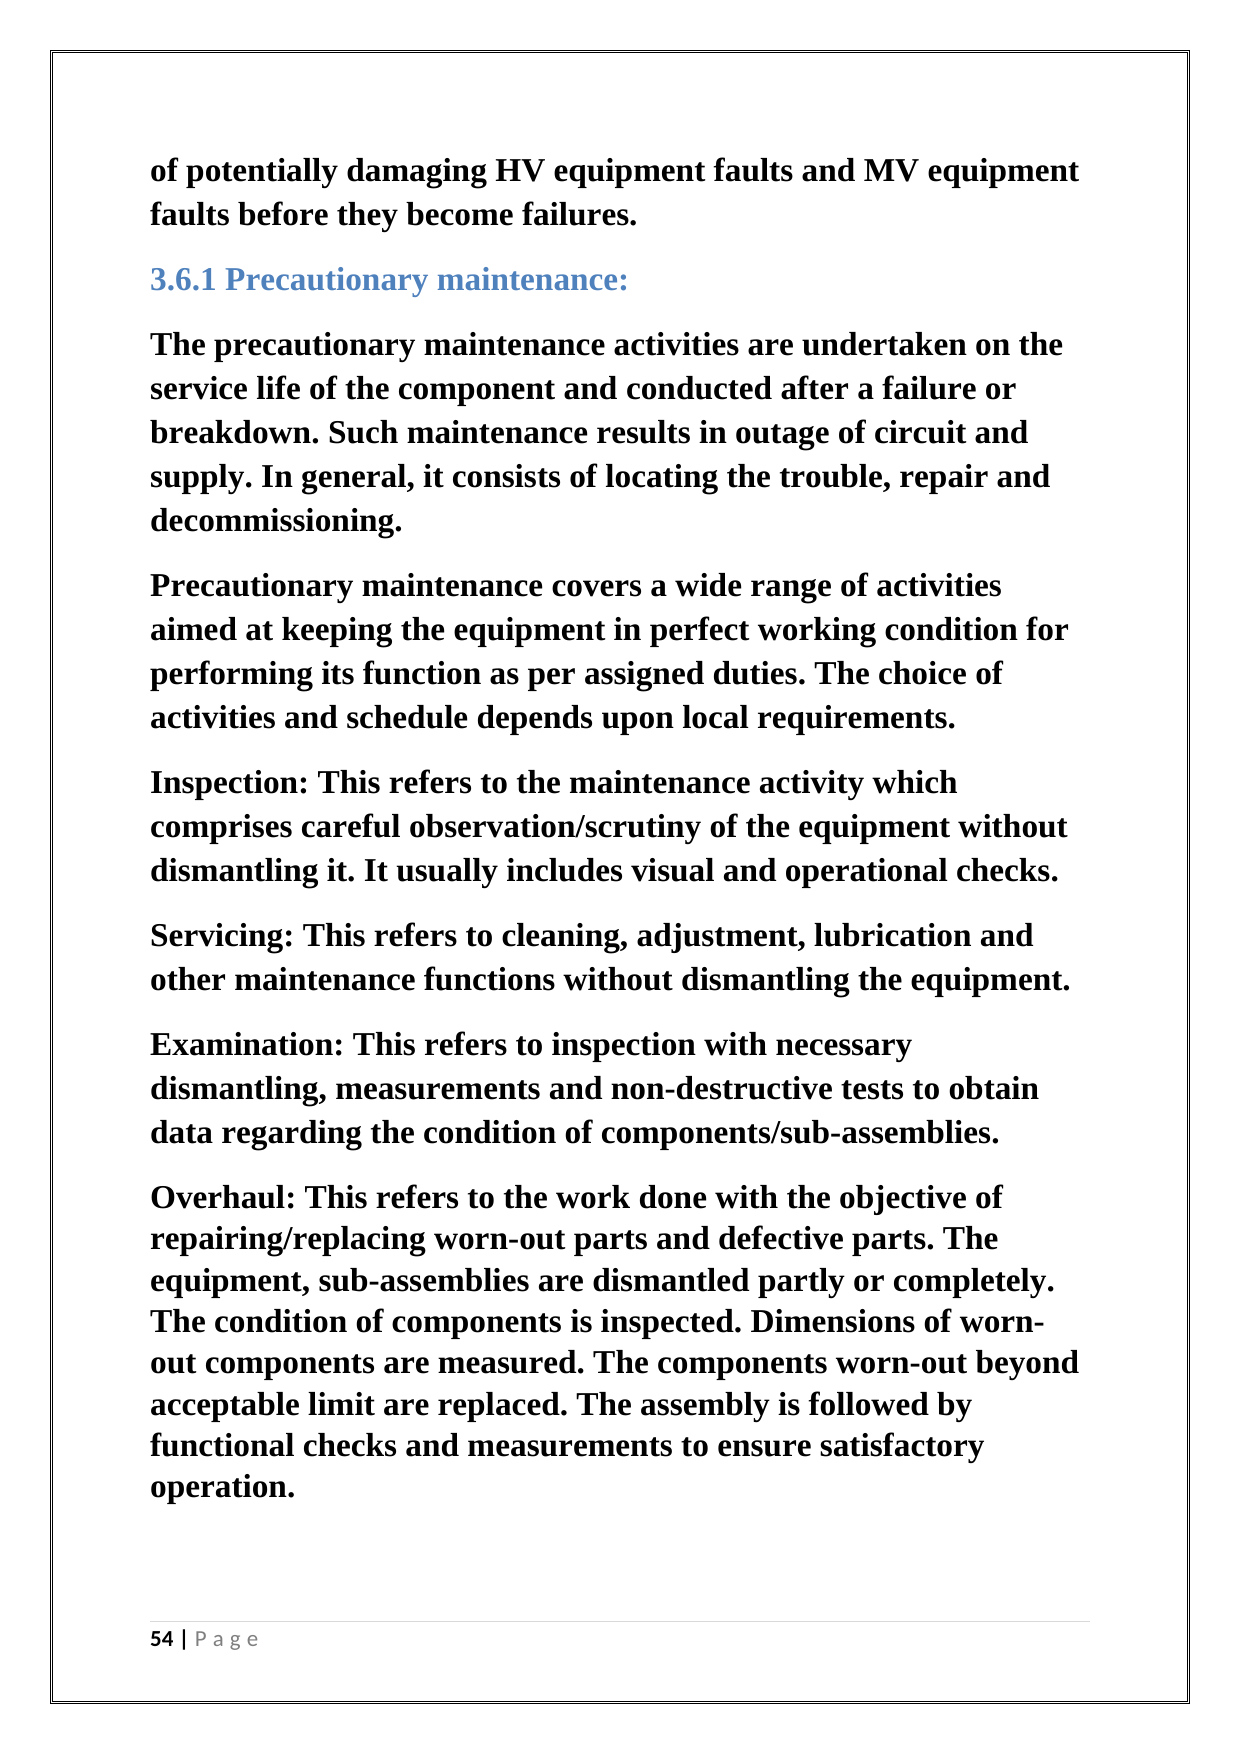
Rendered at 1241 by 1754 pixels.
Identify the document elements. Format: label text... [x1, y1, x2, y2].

text Precautionary maintenance covers a wide range of activities aimed at keeping the equipment in perfect working condition for performing its function as per assigned duties. The choice of activities and schedule depends upon local requirements. [150, 565, 1090, 736]
text The precautionary maintenance activities are undertaken on the service life of the component and conducted after a failure or breakdown. Such maintenance results in outage of circuit and supply. In general, it consists of locating the trouble, repair and decommissioning. [150, 324, 1090, 538]
text Examination: This refers to inspection with necessary dismantling, measurements and non-destructive tests to obtain data regarding the condition of components/sub-assemblies. [150, 1024, 1090, 1151]
text 3.6.1 Precautionary maintenance: [150, 259, 1090, 297]
text Inspection: This refers to the maintenance activity which comprises careful observation/scrutiny of the equipment without dismantling it. It usually includes visual and operational checks. [150, 762, 1090, 888]
text Servicing: This refers to cleaning, adjustment, lubrication and other maintenance functions without dismantling the equipment. [150, 915, 1090, 997]
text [150, 150, 1090, 232]
text Overhaul: This refers to the work done with the objective of repairing/replacing worn-out parts and defective parts. The equipment, sub-assemblies are dismantled partly or completely. The condition of components is inspected. Dimensions of worn-out components are measured. The components worn-out beyond acceptable limit are replaced. The assembly is followed by functional checks and measurements to ensure satisfactory operation. [150, 1177, 1090, 1505]
